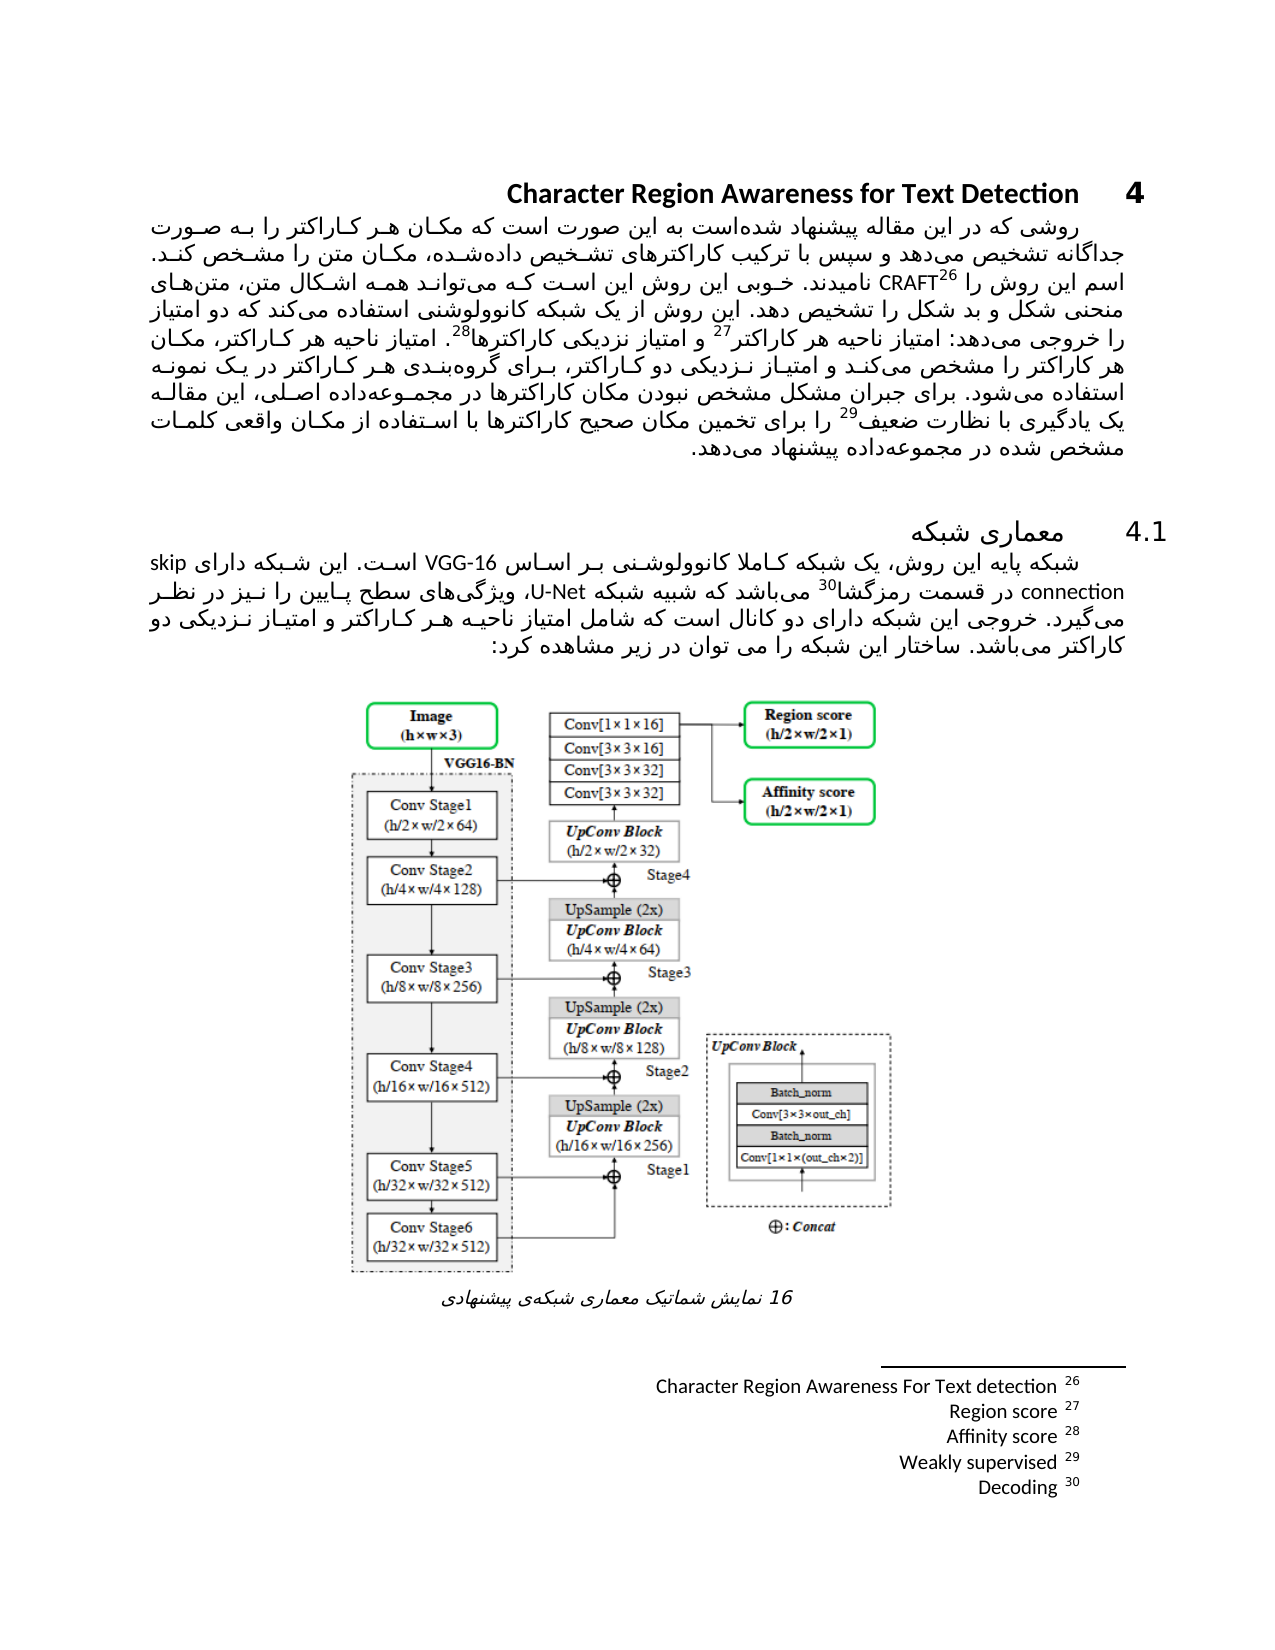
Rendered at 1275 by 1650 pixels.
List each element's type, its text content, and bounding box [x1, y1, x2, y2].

text شبکه پایه این روش، یک شبکه کاملا کانوولوشنی بر اساس VGG-16 است. این شبکه دارای skip connection در قسمت رمزگشا می‌باشد که شبیه شبکه U-Net، ویژگی‌های سطح پایین را نیز در نظر می‌گیرد. خروجی این شبکه دارای دو کانال است که شامل امتیاز ناحیه هر کاراکتر و امتیاز نزدیکی دو کاراکتر می‌باشد. ساختار این شبکه را می توان در زیر مشاهده کرد: [150, 548, 1125, 659]
text 16 نمایش شماتیک معماری شبکه‌ی پیشنهادی [150, 1287, 1125, 1309]
picture [318, 679, 912, 1288]
subtitle معماری شبکه [150, 517, 1125, 548]
subtitle Character Region Awareness for Text Detection [150, 175, 1125, 211]
text روشی که در این مقاله پیشنهاد شده‌است به این صورت است که مکان هر کاراکتر را به صورت جداگانه تشخیص می‌دهد و سپس با ترکیب کاراکتر‌های تشخیص داده‌شده، مکان متن را مشخص کند. اسم این روش را CRAFT نامیدند. خوبی این روش این است که می‌تواند همه اشکال متن، متن‌های منحنی شکل و بد شکل را تشخیص دهد. این روش از یک شبکه کانوولوشنی استفاده می‌کند که دو امتیاز را خروجی می‌دهد: امتیاز ناحیه هر کاراکتر و امتیاز نزدیکی کاراکترها. امتیاز ناحیه‌ هر کاراکتر، مکان هر کاراکتر را مشخص می‌کند و امتیاز نزدیکی دو کاراکتر، برای گروه‌بندی هر کاراکتر در یک نمونه استفاده می‌شود. برای جبران مشکل مشخص نبودن مکان کاراکترها در مجموعه‌داده اصلی، این مقاله یک یادگیری با نظارت ضعیف را برای تخمین مکان صحیح کاراکترها با استفاده از مکان واقعی کلمات مشخص شده در مجموعه‌داده پیشنهاد می‌دهد. [150, 213, 1125, 461]
